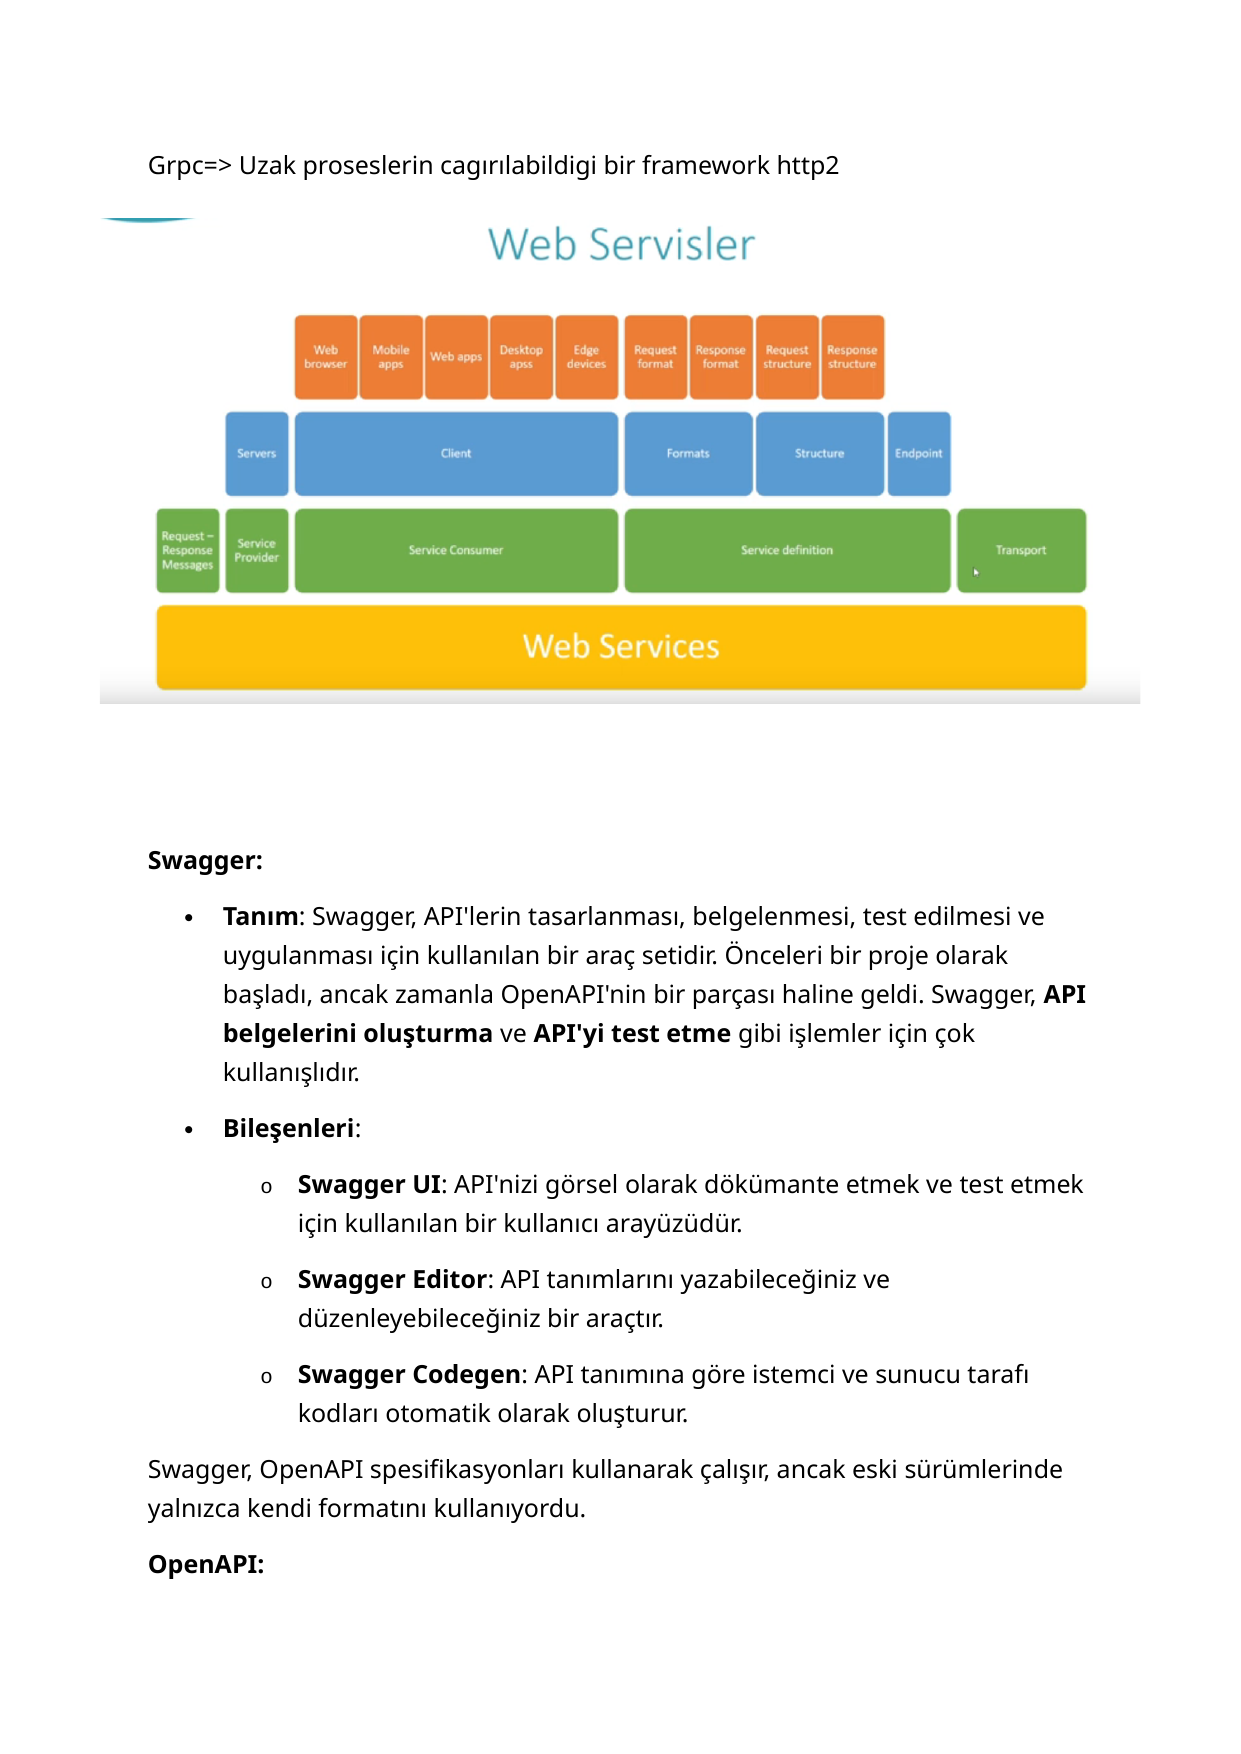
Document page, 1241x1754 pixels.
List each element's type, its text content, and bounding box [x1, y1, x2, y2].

text Swagger, OpenAPI spesifikasyonları kullanarak çalışır, ancak eski sürümlerinde yalnızca kendi formatını kullanıyordu. [148, 1451, 1093, 1525]
text Swagger: [148, 842, 1093, 876]
list Swagger Editor: API tanımlarını yazabileceğiniz ve düzenleyebileceğiniz bir araçtır. [260, 1261, 1093, 1335]
picture [99, 218, 1141, 704]
list Tanım: Swagger, API'lerin tasarlanması, belgelenmesi, test edilmesi ve uygulanması için kullanılan bir araç setidir. Önceleri bir proje olarak başladı, ancak zamanla OpenAPI'nin bir parçası haline geldi. Swagger, API belgelerini oluşturma ve API'yi test etme gibi işlemler için çok kullanışlıdır. [185, 898, 1093, 1089]
text Grpc=> Uzak proseslerin cagırılabildigi bir framework http2 [148, 148, 1093, 182]
text OpenAPI: [148, 1546, 1093, 1581]
list Swagger UI: API'nizi görsel olarak dökümante etmek ve test etmek için kullanılan bir kullanıcı arayüzüdür. [260, 1166, 1093, 1240]
list Swagger Codegen: API tanımına göre istemci ve sunucu tarafı kodları otomatik olarak oluşturur. [260, 1356, 1093, 1430]
list Bileşenleri: [185, 1111, 1093, 1145]
